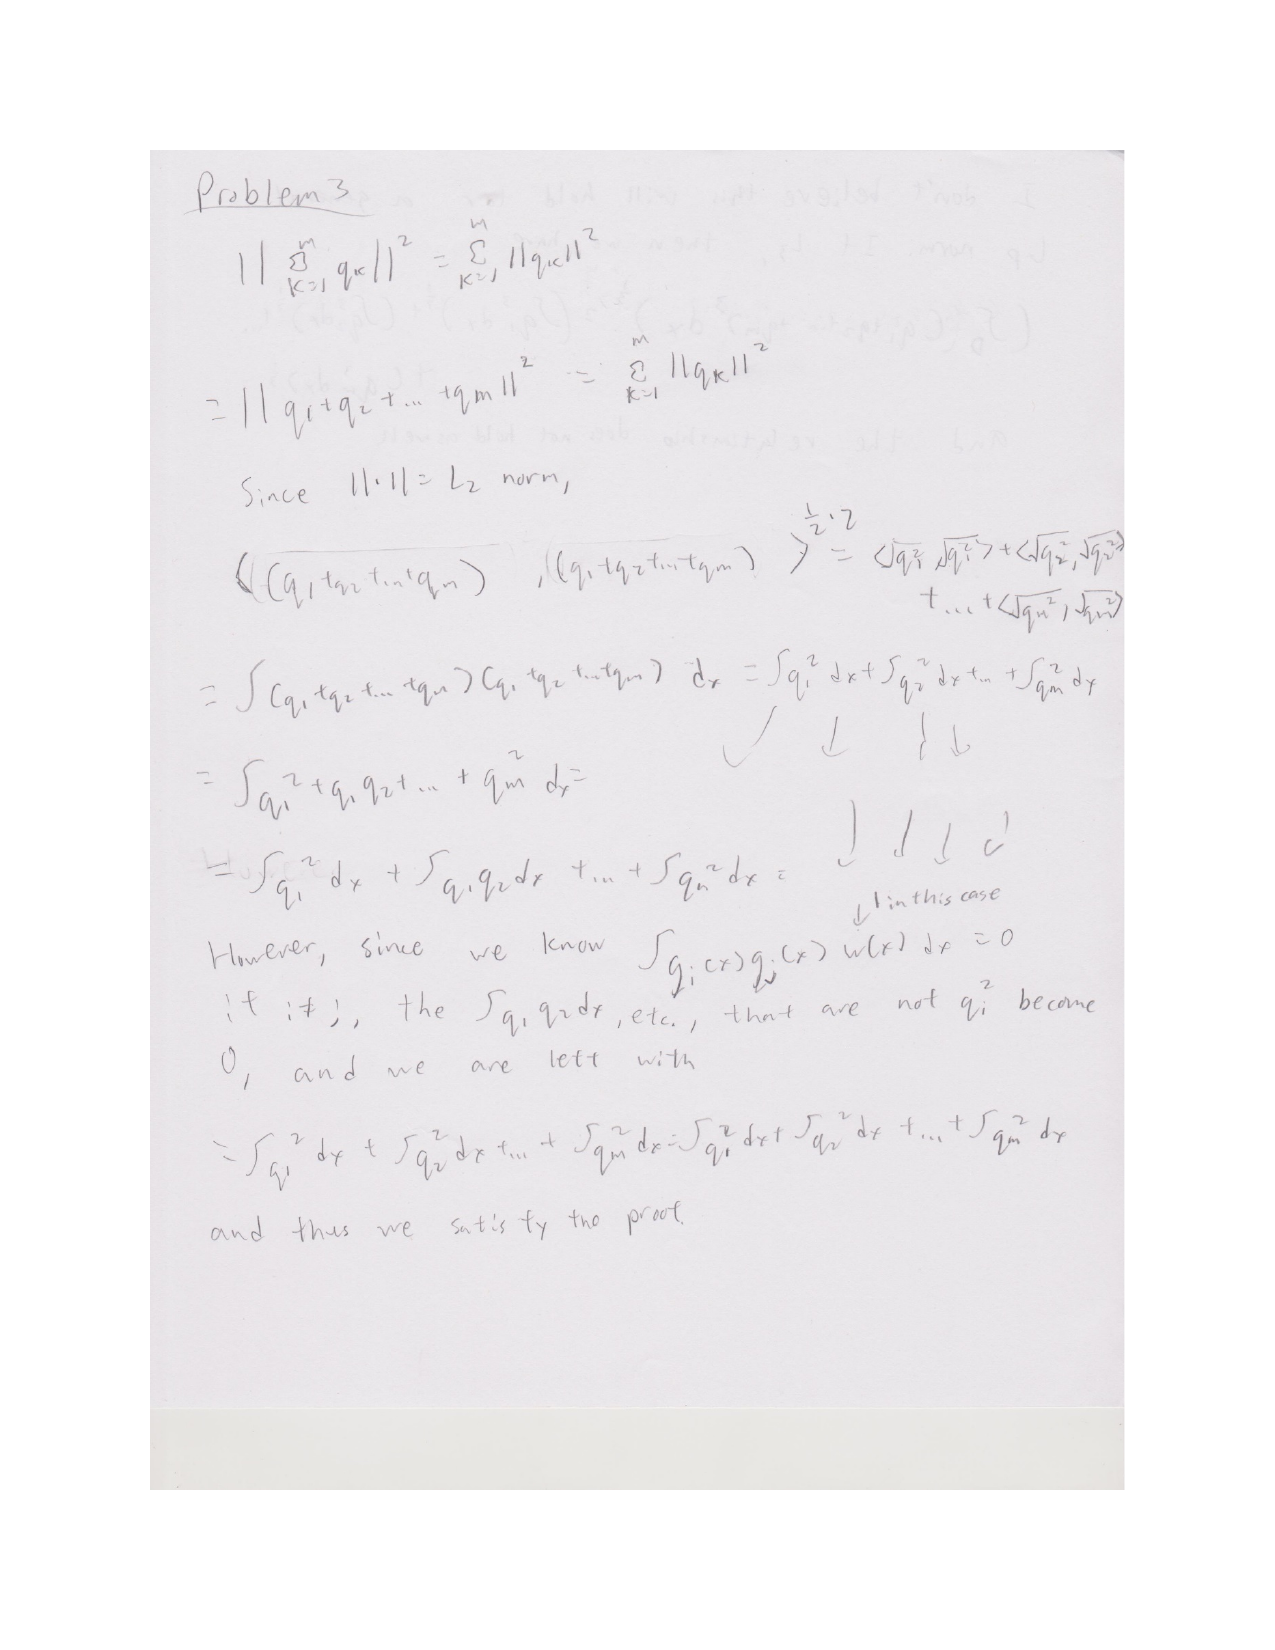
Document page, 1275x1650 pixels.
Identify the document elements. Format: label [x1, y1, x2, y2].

picture [150, 150, 1125, 1490]
